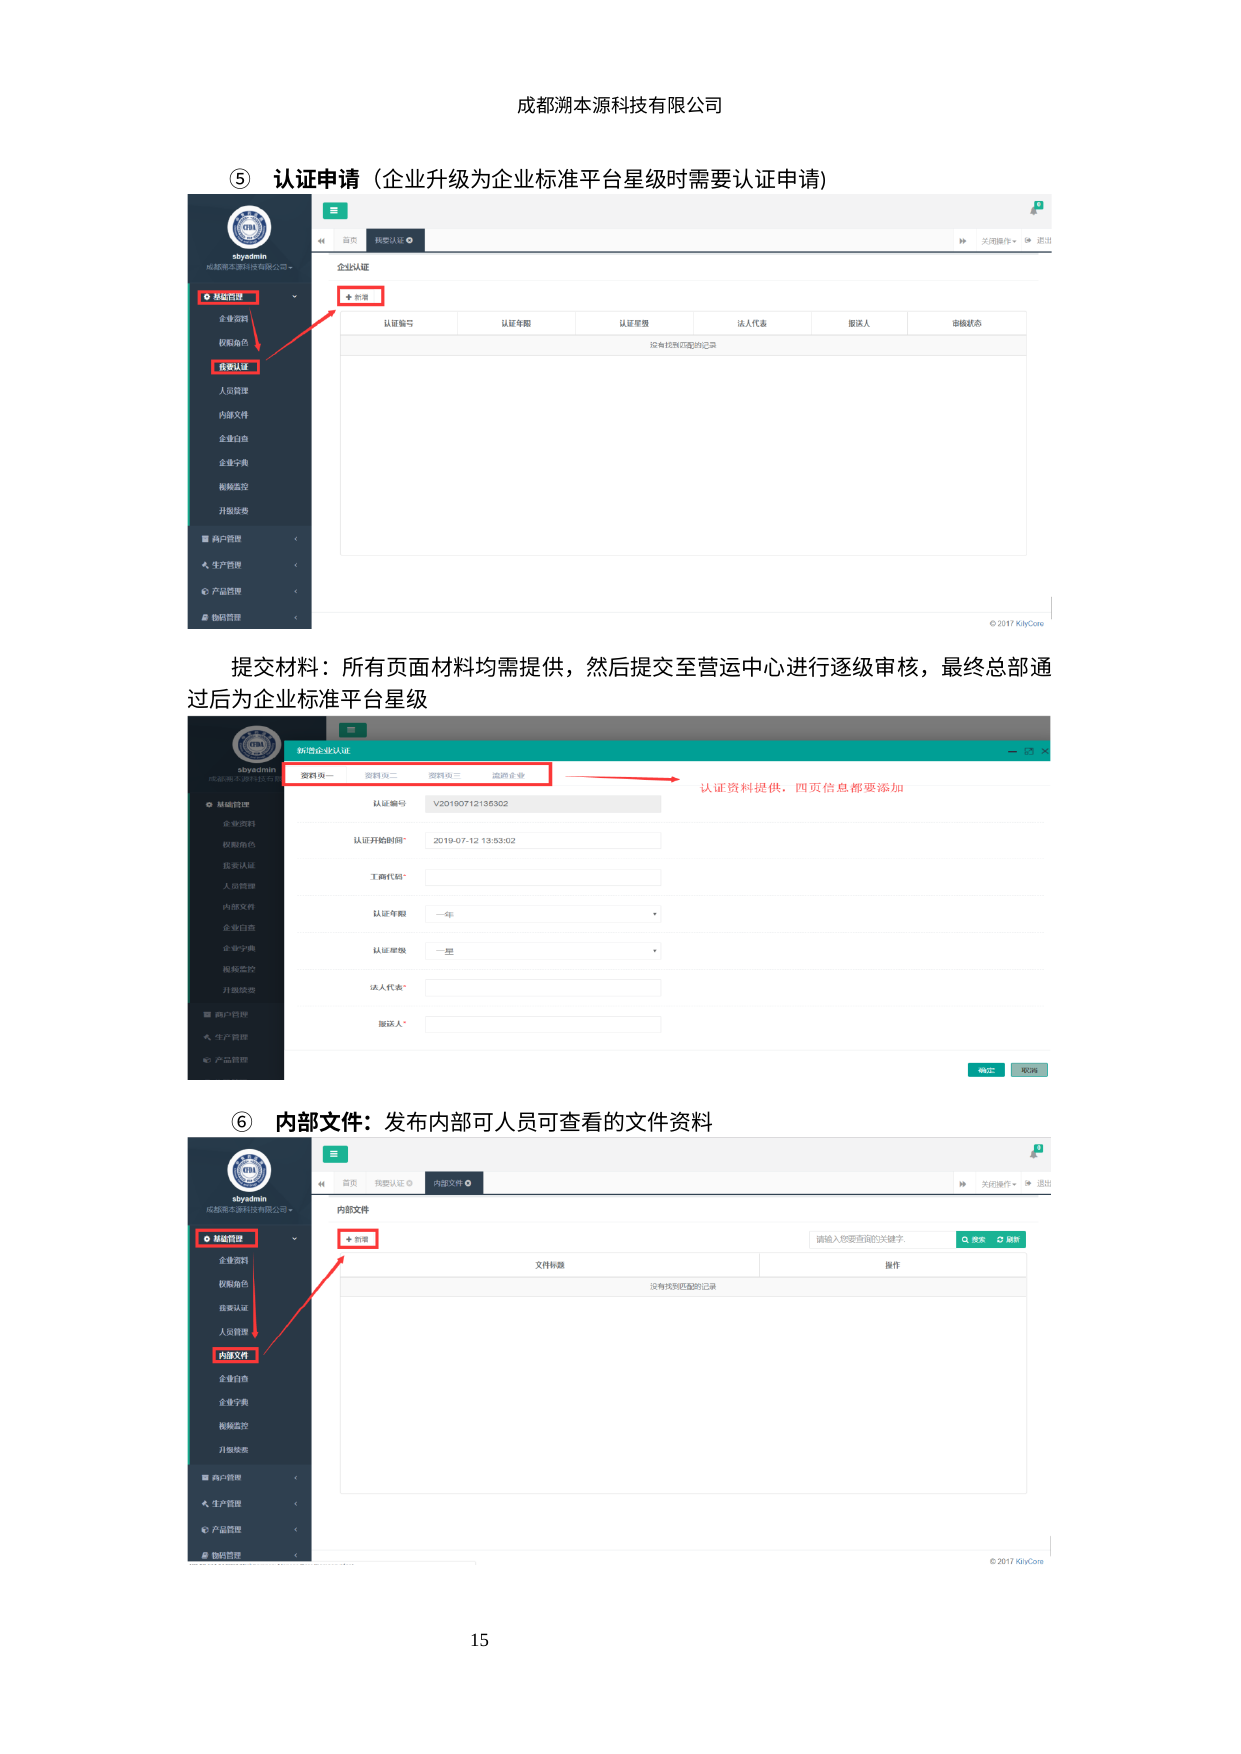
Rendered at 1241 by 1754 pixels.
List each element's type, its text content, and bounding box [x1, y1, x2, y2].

text 提交材料：所有页面材料均需提供，然后提交至营运中心进行逐级审核，最终总部通过后为企业标准平台星级 [187, 649, 1053, 714]
picture [187, 1137, 1051, 1565]
picture [187, 194, 1052, 629]
list 内部文件：发布内部可人员可查看的文件资料 [187, 1104, 1053, 1137]
picture [187, 714, 1051, 1080]
list 认证申请（企业升级为企业标准平台星级时需要认证申请) [187, 162, 1053, 194]
